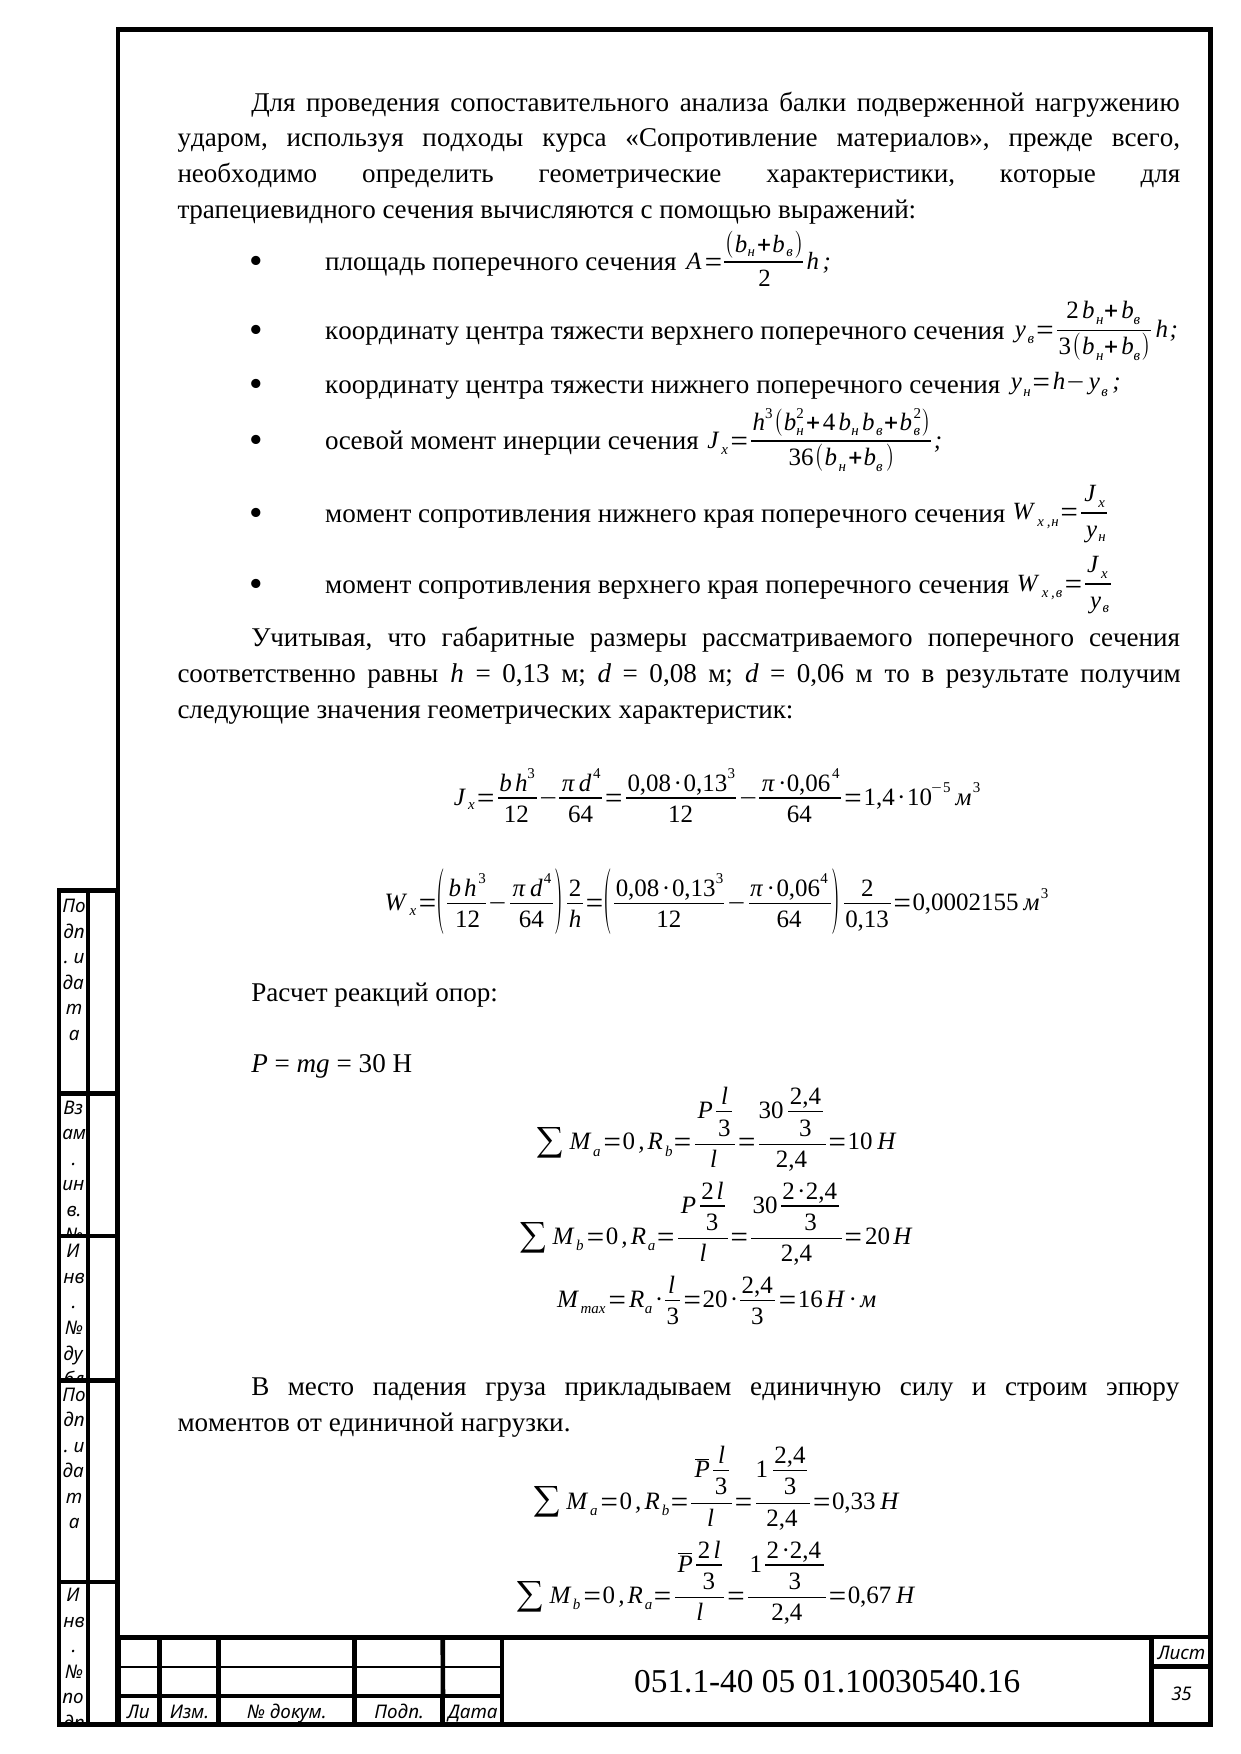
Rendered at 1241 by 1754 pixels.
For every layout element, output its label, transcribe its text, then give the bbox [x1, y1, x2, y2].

list осевой момент инерции сечения [177, 404, 1181, 475]
text В место падения груза прикладываем единичную силу и строим эпюру моментов от единичной нагрузки. [177, 1370, 1181, 1437]
list момент сопротивления верхнего края поперечного сечения [177, 551, 1181, 617]
text Расчет реакций опор: [177, 976, 1181, 1007]
text Учитывая, что габаритные размеры рассматриваемого поперечного сечения соответственно равны h = 0,13 м; d = 0,08 м; d = 0,06 м то в результате получим следующие значения геометрических характеристик: [177, 622, 1181, 724]
text P = mg = 30 H [177, 1047, 1181, 1078]
list координату центра тяжести нижнего поперечного сечения [177, 368, 1181, 399]
text Для проведения сопоставительного анализа балки подверженной нагружению ударом, используя подходы курса «Сопротивление материалов», прежде всего, необходимо определить геометрические характеристики, которые для трапециевидного сечения вычисляются с помощью выражений: [177, 86, 1181, 224]
list момент сопротивления нижнего края поперечного сечения [177, 479, 1181, 546]
list координату центра тяжести верхнего поперечного сечения [177, 297, 1181, 363]
list площадь поперечного сечения [177, 229, 1181, 292]
